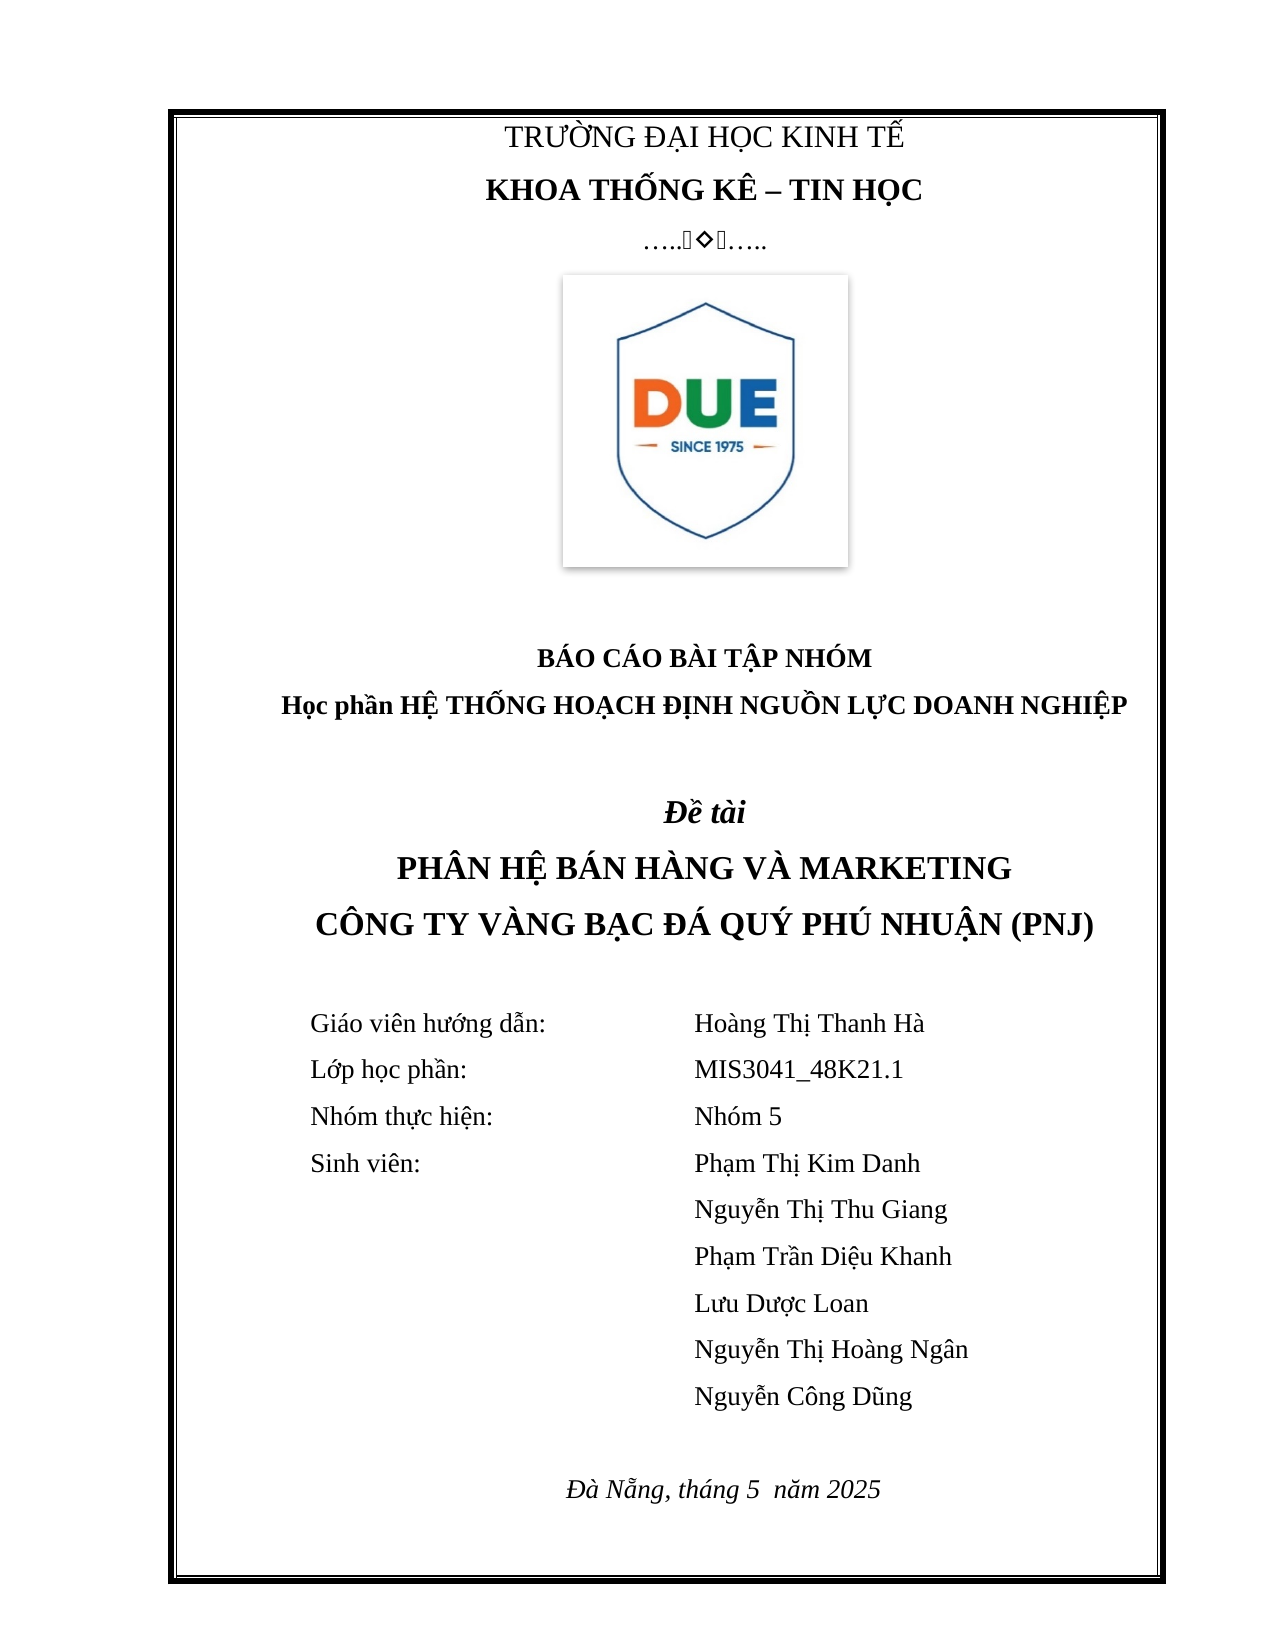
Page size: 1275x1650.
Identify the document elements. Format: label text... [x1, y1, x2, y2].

text Giáo viên hướng dẫn: Hoàng Thị Thanh Hà [177, 1007, 1157, 1038]
text BÁO CÁO BÀI TẬP NHÓM [177, 642, 1157, 674]
text Học phần HỆ THỐNG HOẠCH ĐỊNH NGUỒN LỰC DOANH NGHIỆP [177, 689, 1157, 720]
text Lớp học phần: MIS3041_48K21.1 [177, 1053, 1157, 1084]
text Phạm Trần Diệu Khanh [177, 1240, 1157, 1271]
text PHÂN HỆ BÁN HÀNG VÀ MARKETING [177, 848, 1157, 886]
text Đề tài [177, 792, 1157, 830]
text Sinh viên: Phạm Thị Kim Danh [177, 1147, 1157, 1178]
text Nguyễn Thị Thu Giang [177, 1193, 1157, 1224]
text Lưu Dược Loan [177, 1287, 1157, 1318]
text Nguyễn Công Dũng [177, 1380, 1157, 1411]
text Đà Nẵng, tháng 5 năm 2025 [215, 1473, 1157, 1504]
text Nhóm thực hiện: Nhóm 5 [177, 1100, 1157, 1131]
text CÔNG TY VÀNG BẠC ĐÁ QUÝ PHÚ NHUẬN (PNJ) [177, 904, 1157, 942]
text TRƯỜNG ĐẠI HỌC KINH TẾ [177, 118, 1157, 154]
text Nguyễn Thị Hoàng Ngân [177, 1333, 1157, 1364]
text KHOA THỐNG KÊ – TIN HỌC [177, 171, 1157, 207]
text …..….. [177, 224, 1157, 255]
picture [578, 290, 833, 552]
